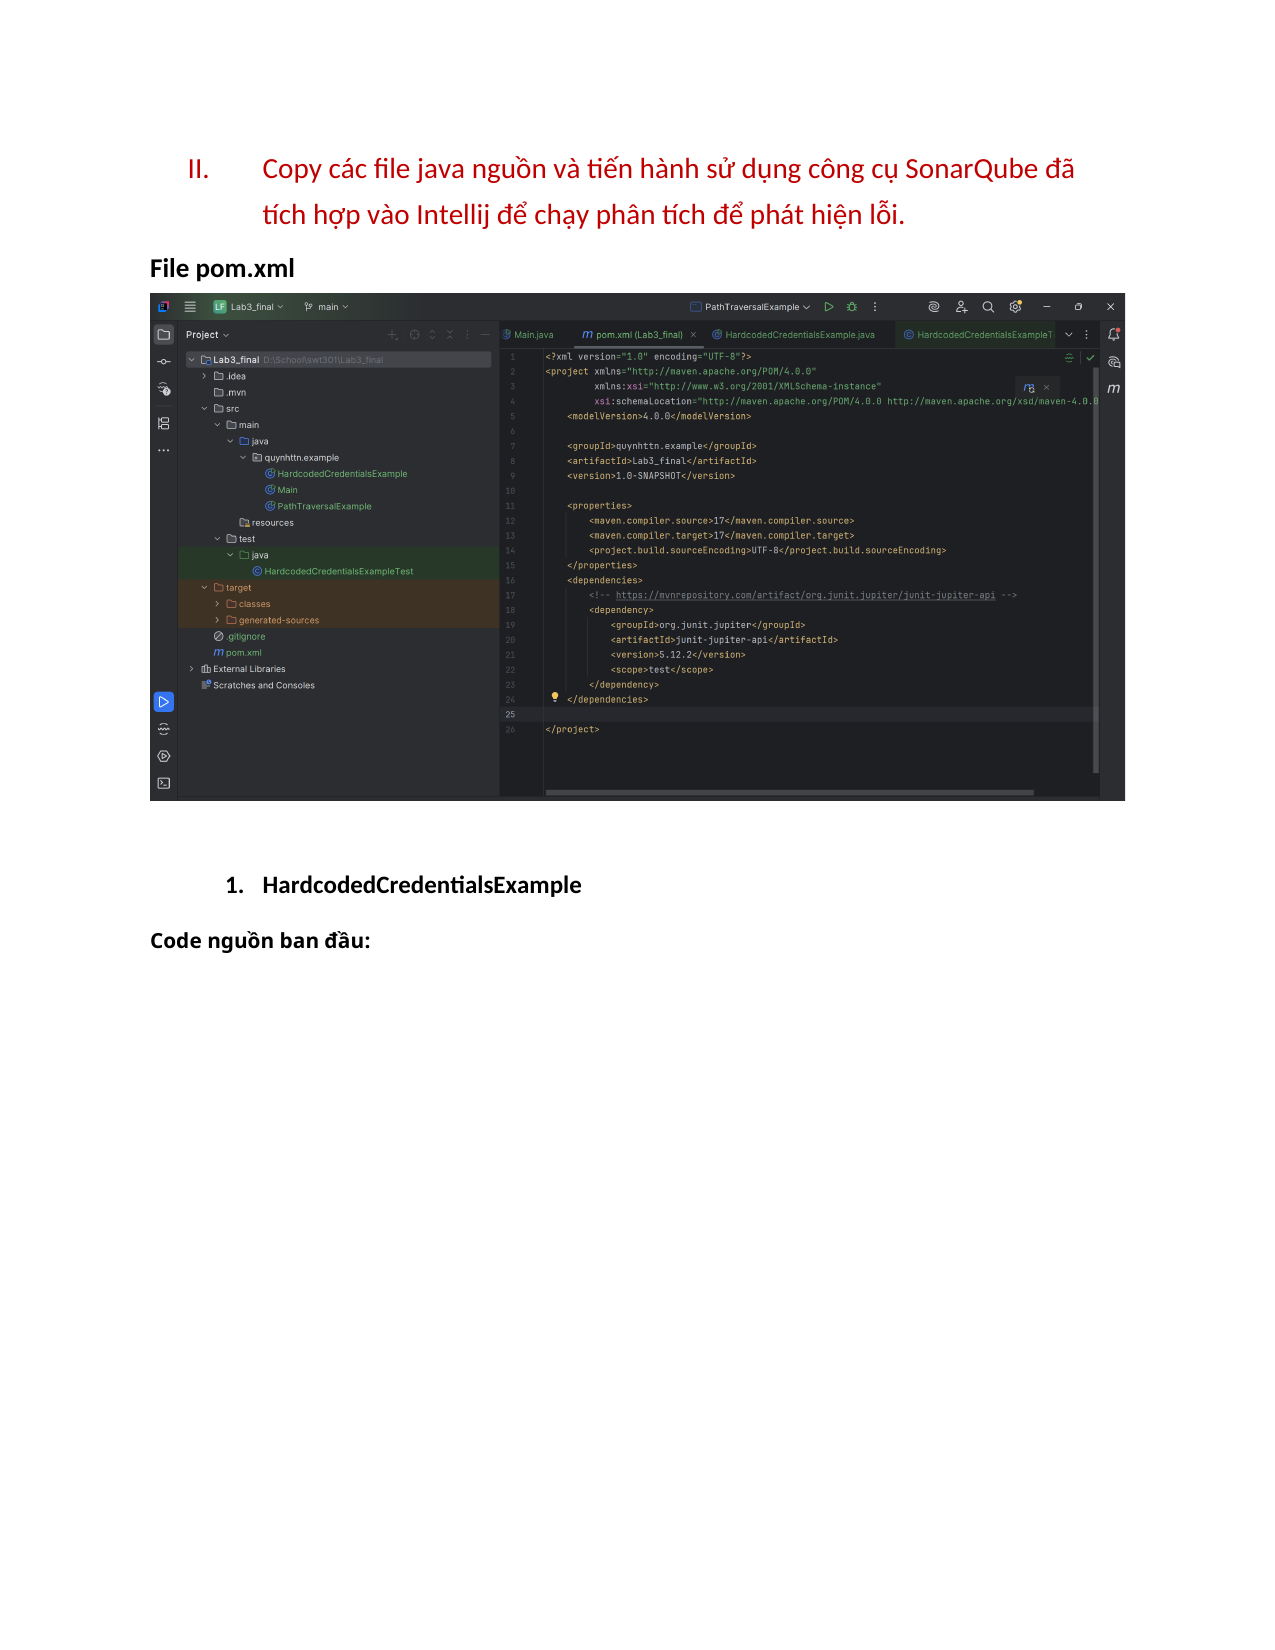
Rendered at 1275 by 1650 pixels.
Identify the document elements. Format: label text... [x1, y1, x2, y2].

subtitle Copy các file java nguồn và tiến hành sử dụng công cụ SonarQube đã tích hợp vào Intellij để chạy phân tích để phát hiện lỗi. [187, 150, 1125, 232]
picture [150, 293, 1125, 801]
subtitle Code nguồn ban đầu: [150, 926, 1125, 954]
subtitle HardcodedCredentialsExample [225, 869, 1125, 900]
text File pom.xml [150, 251, 1125, 293]
